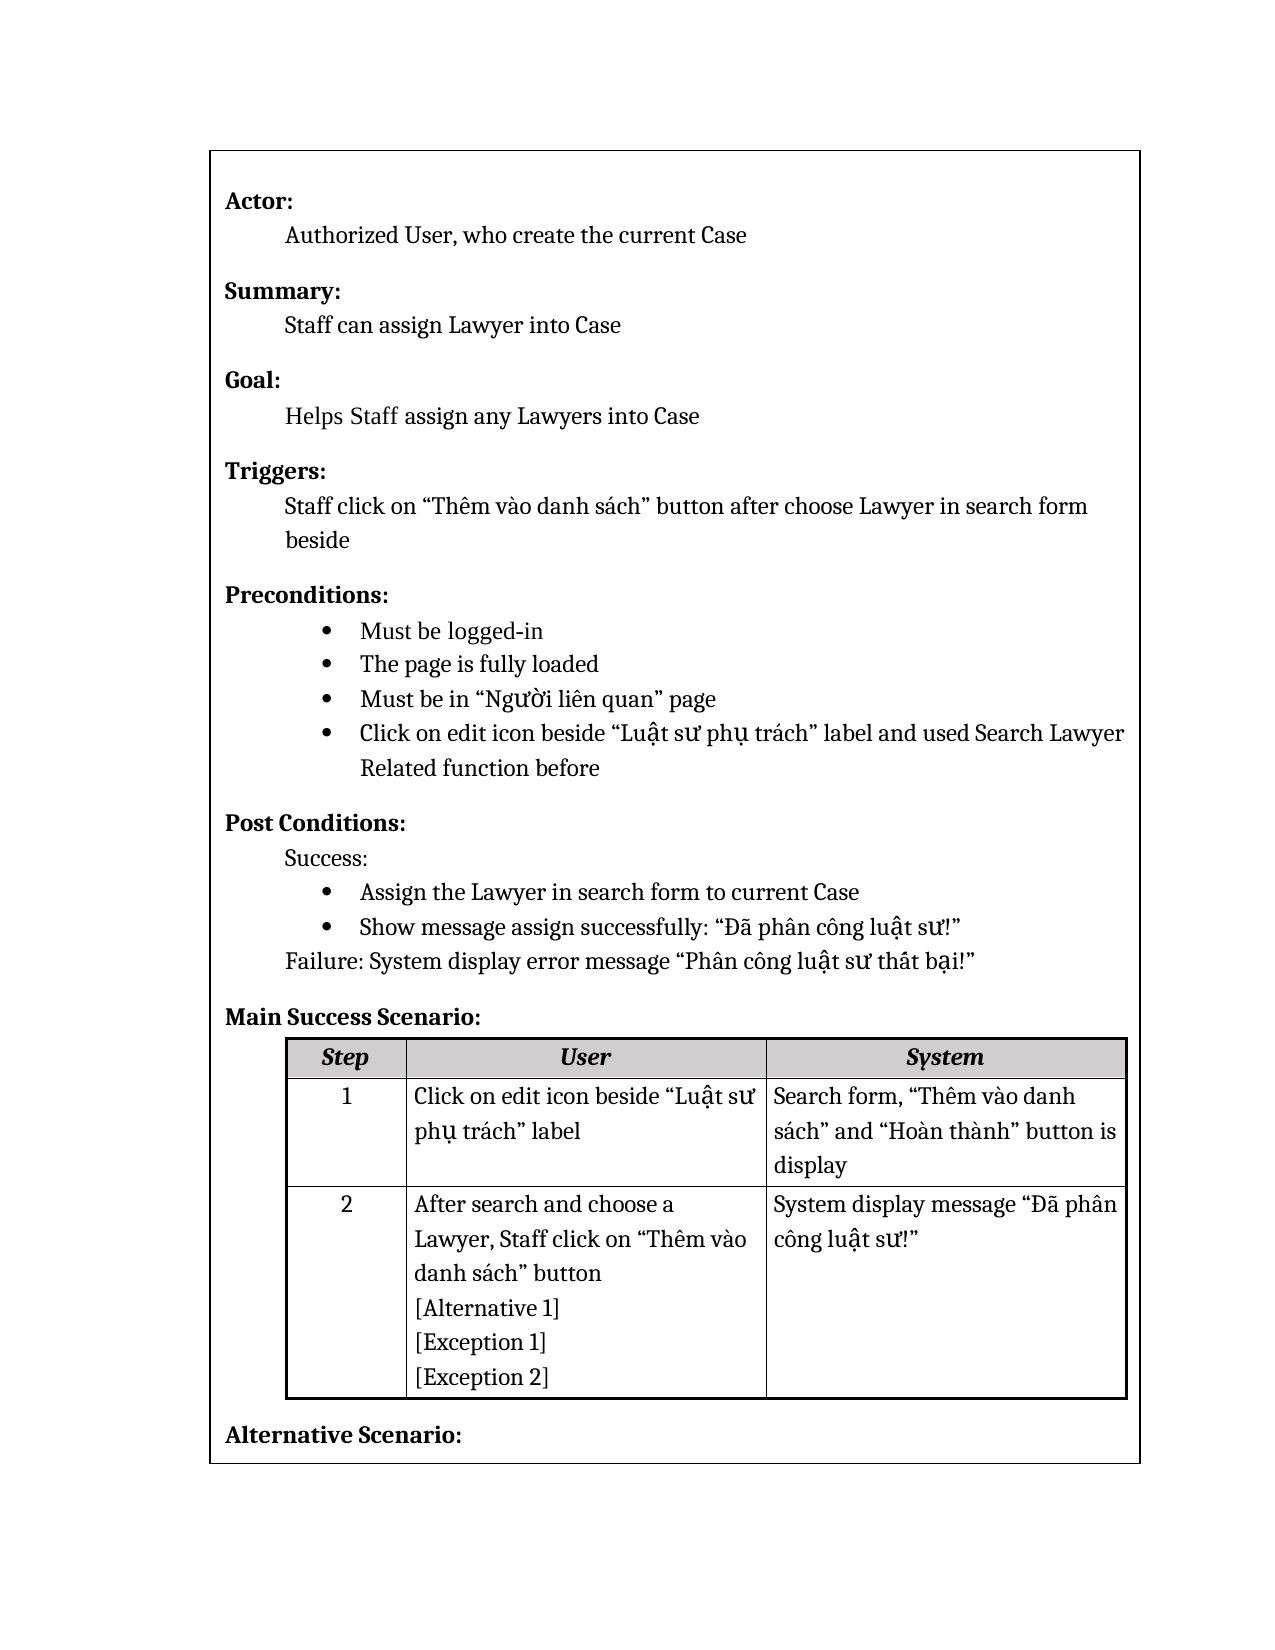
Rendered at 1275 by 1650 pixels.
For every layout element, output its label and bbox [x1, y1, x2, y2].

table_cell [211, 151, 1139, 1463]
